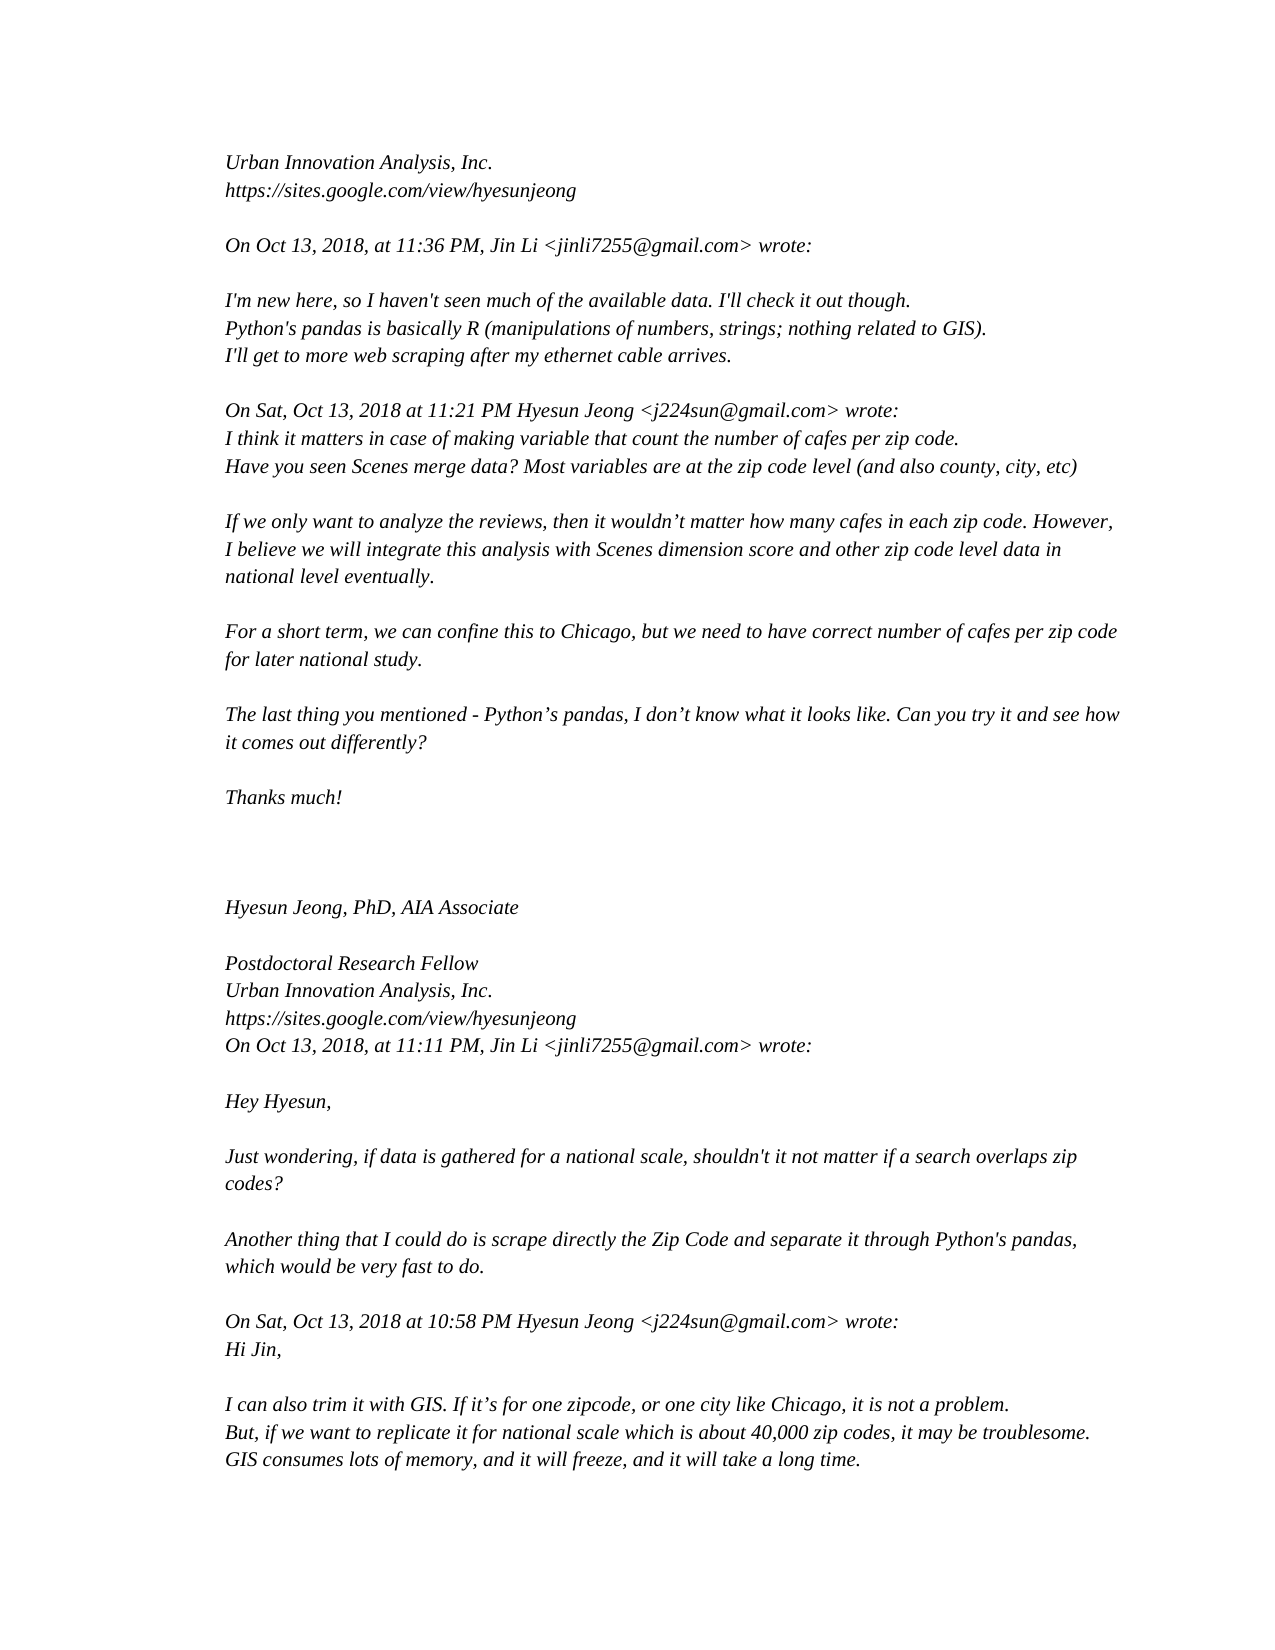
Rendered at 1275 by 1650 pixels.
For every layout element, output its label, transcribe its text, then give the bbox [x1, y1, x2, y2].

text Python's pandas is basically R (manipulations of numbers, strings; nothing related to GIS). [225, 316, 1125, 340]
text I think it matters in case of making variable that count the number of cafes per zip code. [225, 426, 1125, 450]
text I'm new here, so I haven't seen much of the available data. I'll check it out though. [225, 288, 1125, 312]
text Another thing that I could do is scrape directly the Zip Code and separate it through Python's pandas, which would be very fast to do. [225, 1227, 1125, 1278]
text Hyesun Jeong, PhD, AIA Associate [225, 895, 1125, 919]
text The last thing you mentioned - Python’s pandas, I don’t know what it looks like. Can you try it and see how it comes out differently? [225, 702, 1125, 754]
text Postdoctoral Research Fellow [225, 951, 1125, 974]
text For a short term, we can confine this to Chicago, but we need to have correct number of cafes per zip code for later national study. [225, 619, 1125, 671]
text Thanks much! [225, 785, 1125, 809]
text On Oct 13, 2018, at 11:11 PM, Jin Li <jinli7255@gmail.com> wrote: [225, 1033, 1125, 1057]
text If we only want to analyze the reviews, then it wouldn’t matter how many cafes in each zip code. However, I believe we will integrate this analysis with Scenes dimension score and other zip code level data in national level eventually. [225, 509, 1125, 588]
text Have you seen Scenes merge data? Most variables are at the zip code level (and also county, city, etc) [225, 454, 1125, 478]
text Urban Innovation Analysis, Inc. [225, 978, 1125, 1002]
text I'll get to more web scraping after my ethernet cable arrives. [225, 343, 1125, 367]
text Hey Hyesun, [225, 1088, 1125, 1113]
text But, if we want to replicate it for national scale which is about 40,000 zip codes, it may be troublesome. GIS consumes lots of memory, and it will freeze, and it will take a long time. [225, 1420, 1125, 1471]
text https://sites.google.com/view/hyesunjeong [225, 1006, 1125, 1030]
text I can also trim it with GIS. If it’s for one zipcode, or one city like Chicago, it is not a problem. [225, 1392, 1125, 1416]
text On Oct 13, 2018, at 11:36 PM, Jin Li <jinli7255@gmail.com> wrote: [225, 233, 1125, 257]
text Just wondering, if data is gathered for a national scale, shouldn't it not matter if a search overlaps zip codes? [225, 1144, 1125, 1195]
text On Sat, Oct 13, 2018 at 10:58 PM Hyesun Jeong <j224sun@gmail.com> wrote: [225, 1309, 1125, 1333]
text https://sites.google.com/view/hyesunjeong [225, 178, 1125, 202]
text On Sat, Oct 13, 2018 at 11:21 PM Hyesun Jeong <j224sun@gmail.com> wrote: [225, 398, 1125, 422]
text Urban Innovation Analysis, Inc. [225, 150, 1125, 174]
text Hi Jin, [225, 1337, 1125, 1361]
